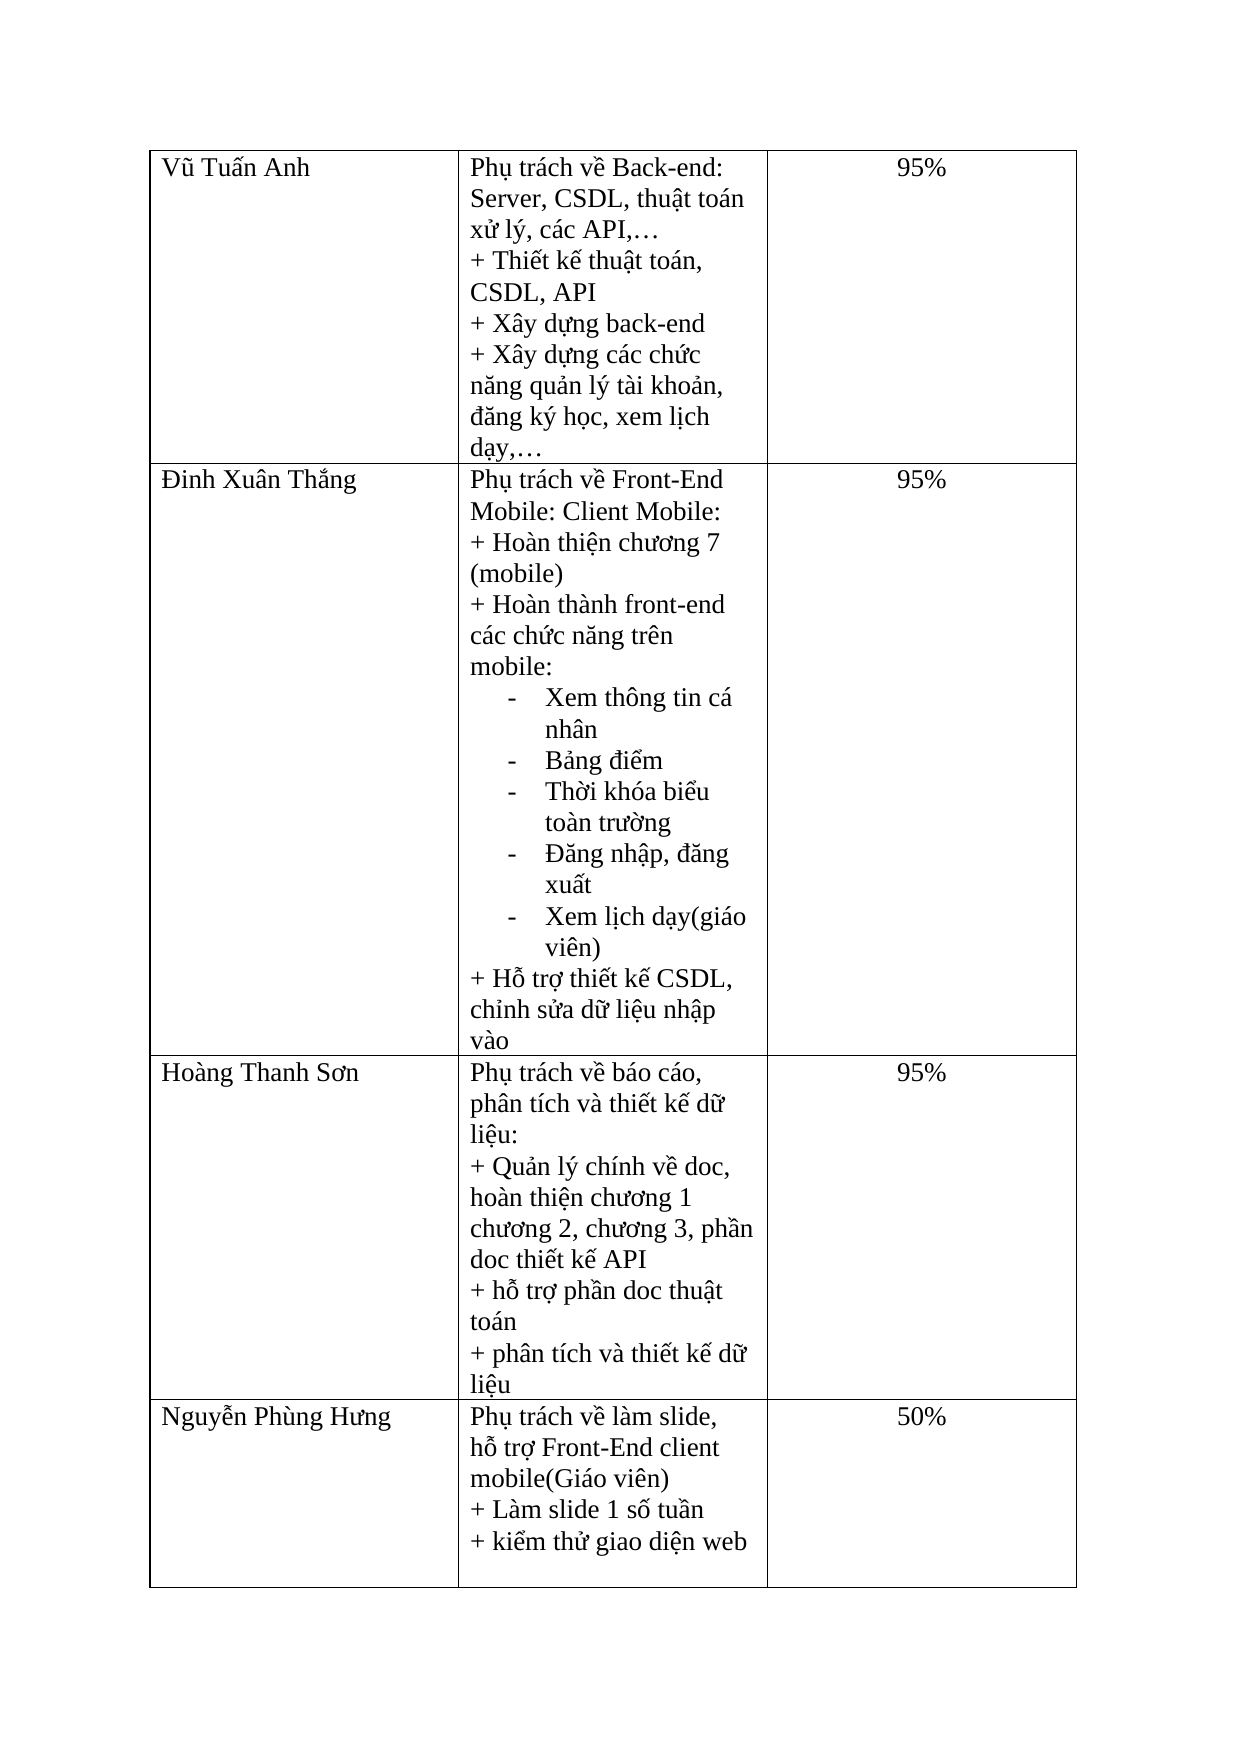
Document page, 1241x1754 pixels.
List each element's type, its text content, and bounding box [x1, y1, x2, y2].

table_cell Phụ trách về báo cáo, phân tích và thiết kế dữ liệu: + Quản lý chính về doc, hoàn thiện chương 1 chương 2, chương 3, phần doc thiết kế API + hỗ trợ phần doc thuật toán + phân tích và thiết kế dữ liệu [459, 1056, 767, 1399]
table_cell 95% [768, 464, 1076, 1055]
table_cell Nguyễn Phùng Hưng [151, 1400, 458, 1587]
table_cell Phụ trách về Front-End Mobile: Client Mobile: + Hoàn thiện chương 7 (mobile) + Hoàn thành front-end các chức năng trên mobile: Xem thông tin cá nhân Bảng điểm Thời khóa biểu toàn trường Đăng nhập, đăng xuất Xem lịch dạy(giáo viên) + Hỗ trợ thiết kế CSDL, chỉnh sửa dữ liệu nhập vào [459, 464, 767, 1055]
table_cell 95% [768, 1056, 1076, 1399]
table_cell Đinh Xuân Thắng [151, 464, 458, 1055]
table_cell Vũ Tuấn Anh [151, 151, 458, 462]
table_cell Phụ trách về làm slide, hỗ trợ Front-End client mobile(Giáo viên) + Làm slide 1 số tuần + kiểm thử giao diện web [459, 1400, 767, 1587]
table_cell 95% [768, 151, 1076, 462]
table_cell 50% [768, 1400, 1076, 1587]
table_cell Hoàng Thanh Sơn [151, 1056, 458, 1399]
table_cell Phụ trách về Back-end: Server, CSDL, thuật toán xử lý, các API,… + Thiết kế thuật toán, CSDL, API + Xây dựng back-end + Xây dựng các chức năng quản lý tài khoản, đăng ký học, xem lịch dạy,… [459, 151, 767, 462]
